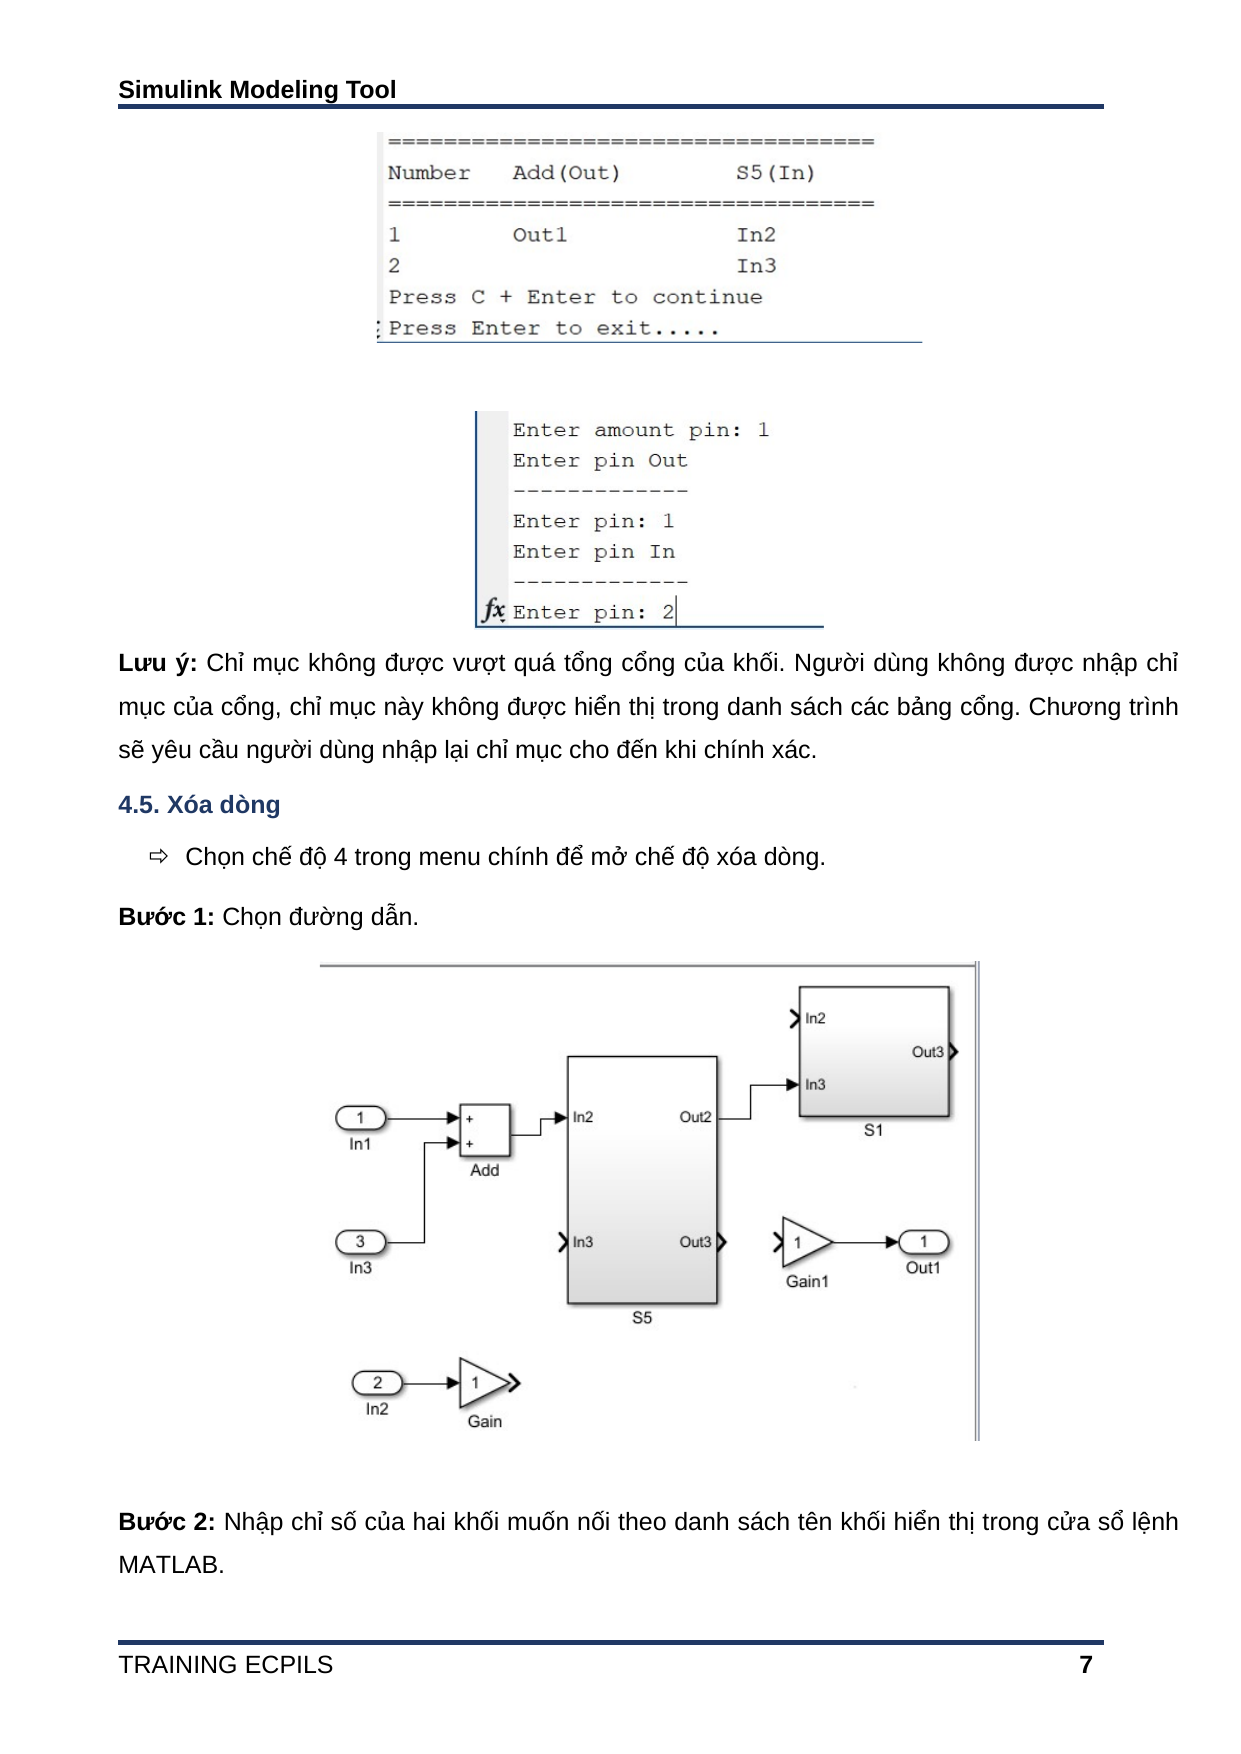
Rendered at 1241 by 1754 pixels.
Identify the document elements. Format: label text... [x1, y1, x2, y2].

text Lưu ý: Chỉ mục không được vượt quá tổng cổng của khối. Người dùng không được nhập chỉ mục của cổng, chỉ mục này không được hiển thị trong danh sách các bảng cổng. Chương trình sẽ yêu cầu người dùng nhập lại chỉ mục cho đến khi chính xác. [118, 648, 1181, 763]
text Bước 2: Nhập chỉ số của hai khối muốn nối theo danh sách tên khối hiển thị trong cửa sổ lệnh MATLAB. [118, 1507, 1181, 1579]
list Chọn chế độ 4 trong menu chính để mở chế độ xóa dòng. [148, 842, 1181, 871]
picture [319, 961, 980, 1441]
picture [473, 411, 826, 630]
picture [376, 132, 923, 345]
subtitle Xóa dòng [118, 790, 1181, 819]
text Bước 1: Chọn đường dẫn. [118, 902, 1181, 930]
